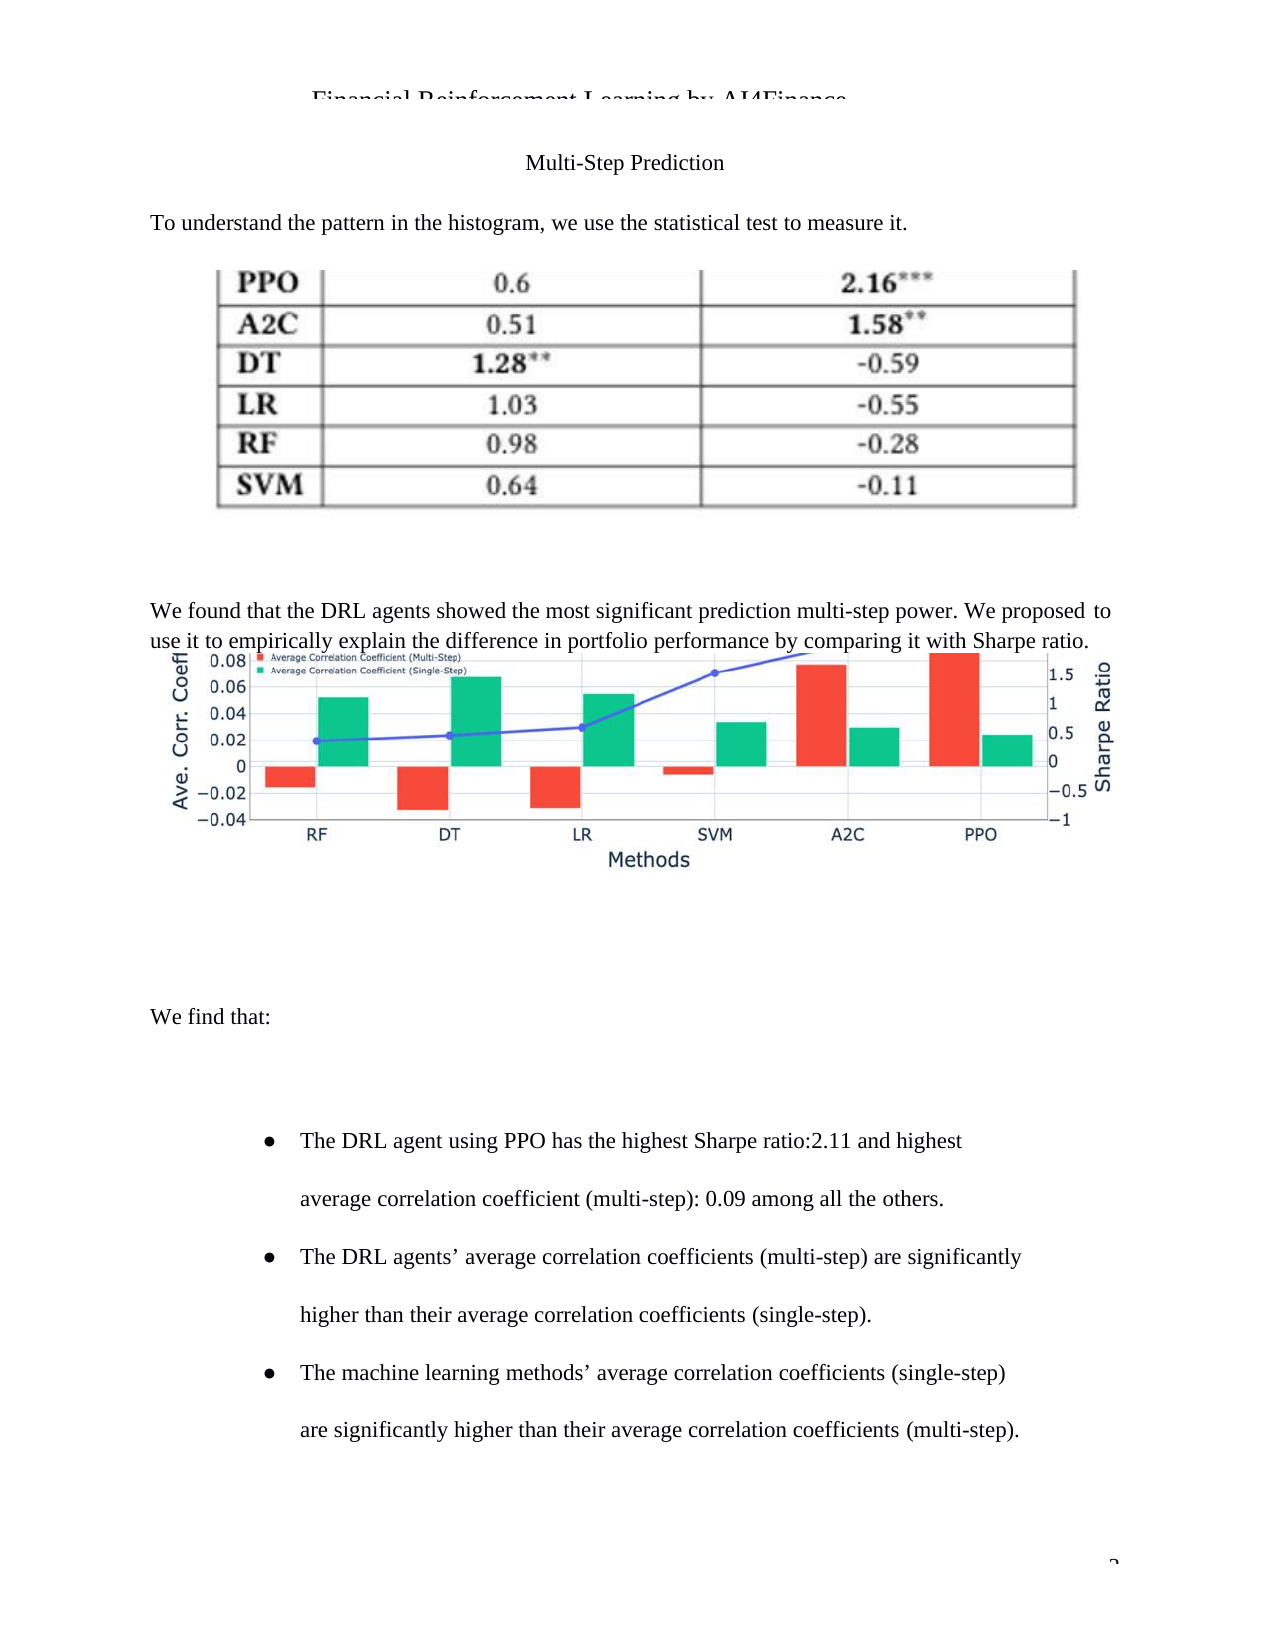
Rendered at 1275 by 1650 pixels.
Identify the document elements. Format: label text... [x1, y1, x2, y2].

picture [150, 653, 1131, 879]
text Multi-Step Prediction [447, 148, 802, 175]
picture [207, 270, 1112, 529]
text To understand the pattern in the histogram, we use the statistical test to measure it. [150, 209, 1130, 235]
text We found that the DRL agents showed the most significant prediction multi-step power. We proposed to use it to empirically explain the difference in portfolio performance by comparing it with Sharpe ratio. [150, 597, 1130, 653]
text We find that: [150, 1003, 1130, 1030]
list The DRL agent using PPO has the highest Sharpe ratio:2.11 and highest average correlation coefficient (multi-step): 0.09 among all the others. [262, 1127, 1039, 1211]
list The DRL agents’ average correlation coefficients (multi-step) are significantly higher than their average correlation coefficients (single-step). [262, 1243, 1086, 1327]
list The machine learning methods’ average correlation coefficients (single-step) are significantly higher than their average correlation coefficients (multi-step). [262, 1359, 1039, 1443]
